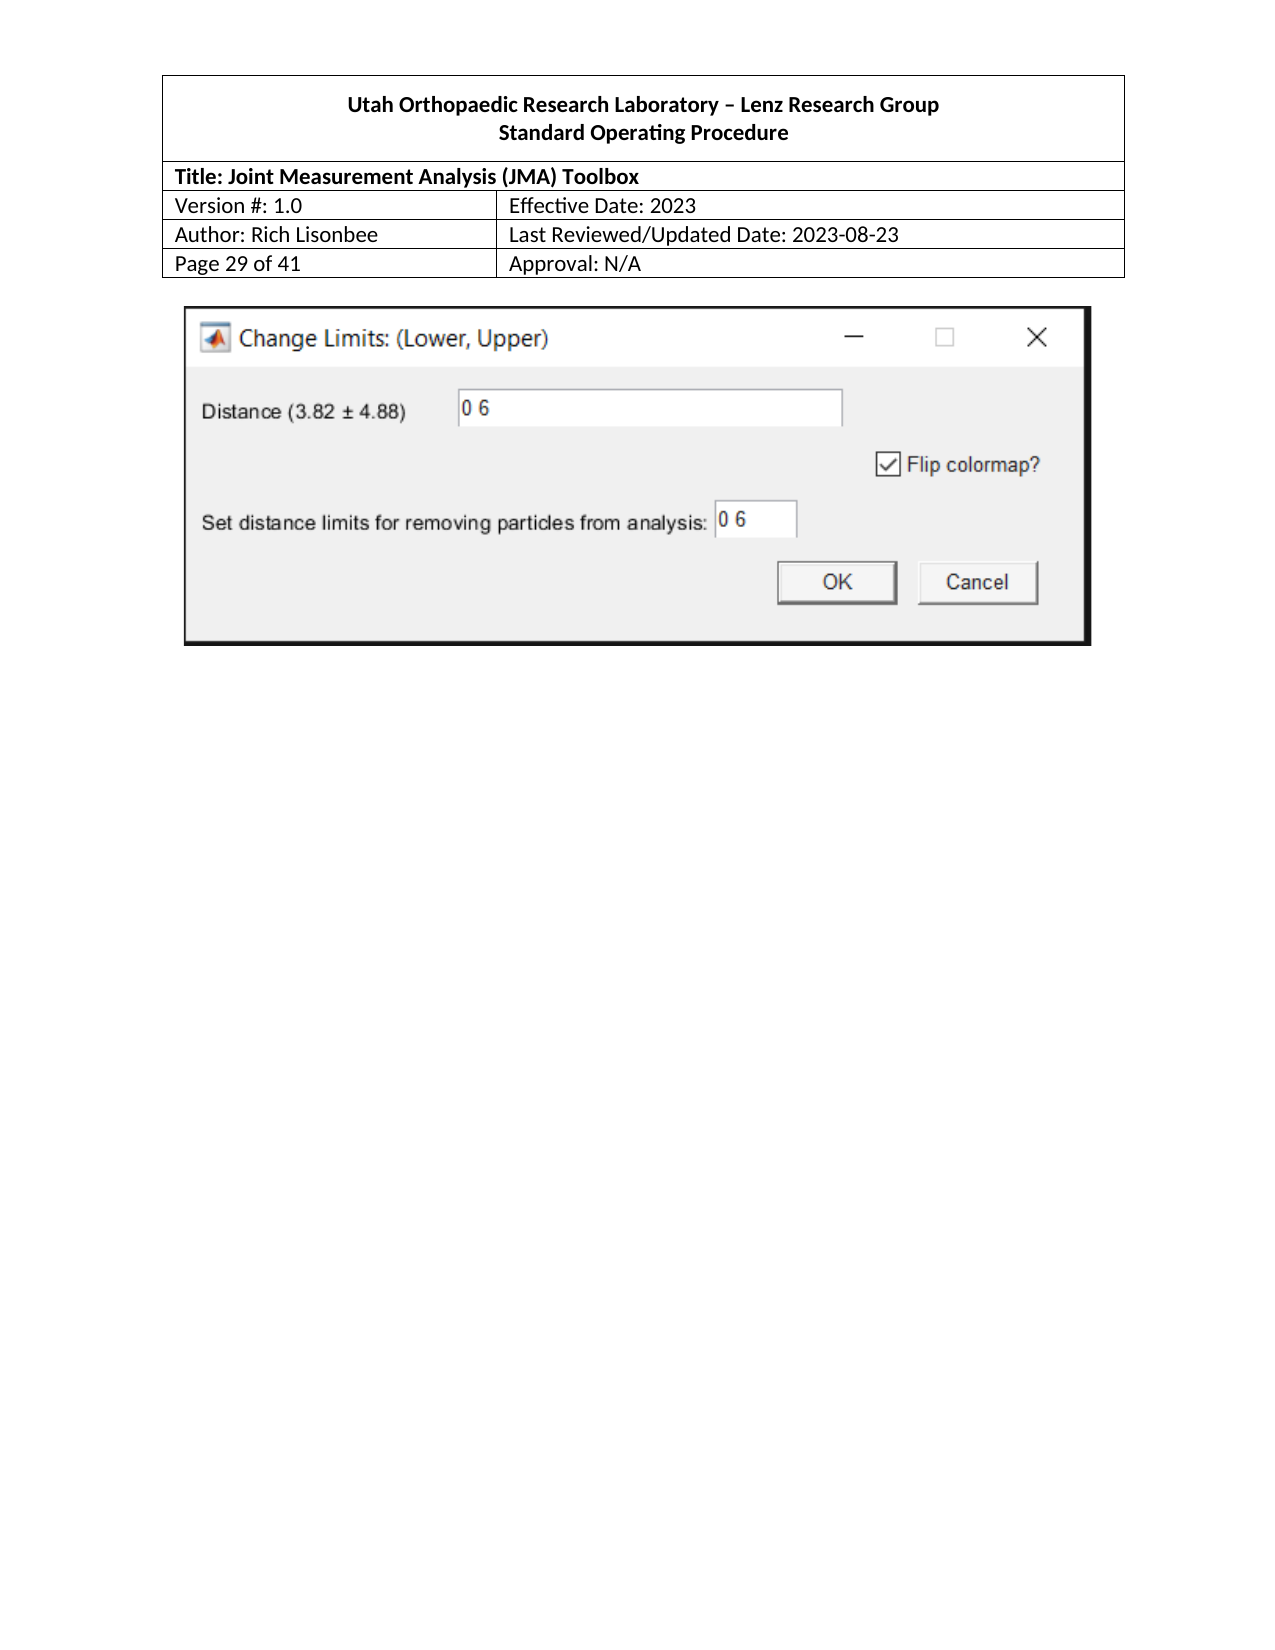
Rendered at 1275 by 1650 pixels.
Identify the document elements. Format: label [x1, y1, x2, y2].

picture [183, 306, 1092, 646]
